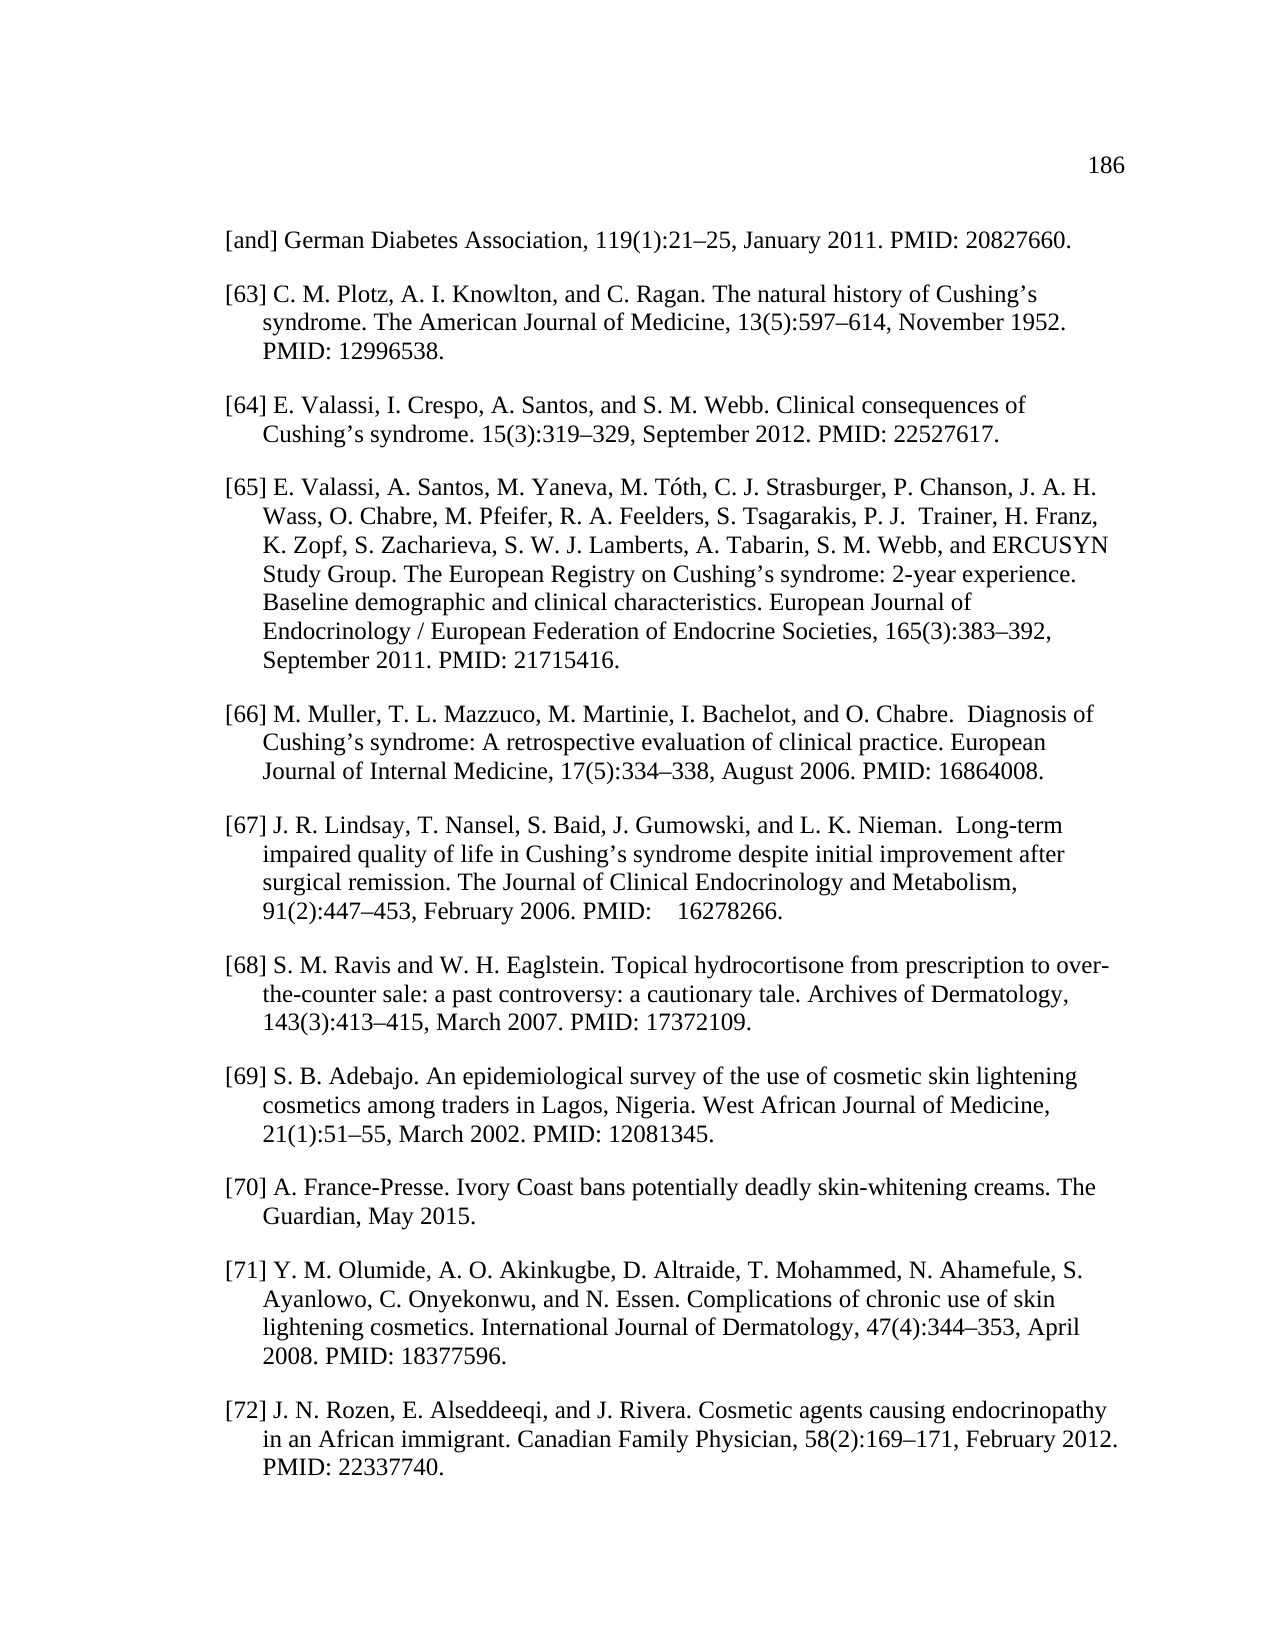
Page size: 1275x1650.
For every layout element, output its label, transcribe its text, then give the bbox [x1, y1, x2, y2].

text [68] S. M. Ravis and W. H. Eaglstein. Topical hydrocortisone from prescription to over-the-counter sale: a past controversy: a cautionary tale. Archives of Dermatology, 143(3):413–415, March 2007. PMID: 17372109. [225, 950, 1125, 1036]
text [71] Y. M. Olumide, A. O. Akinkugbe, D. Altraide, T. Mohammed, N. Ahamefule, S. Ayanlowo, C. Onyekonwu, and N. Essen. Complications of chronic use of skin lightening cosmetics. International Journal of Dermatology, 47(4):344–353, April 2008. PMID: 18377596. [225, 1255, 1125, 1370]
text [and] German Diabetes Association, 119(1):21–25, January 2011. PMID: 20827660. [225, 225, 1125, 254]
text [70] A. France-Presse. Ivory Coast bans potentially deadly skin-whitening creams. The Guardian, May 2015. [225, 1172, 1125, 1230]
text [65] E. Valassi, A. Santos, M. Yaneva, M. Tóth, C. J. Strasburger, P. Chanson, J. A. H. Wass, O. Chabre, M. Pfeifer, R. A. Feelders, S. Tsagarakis, P. J. Trainer, H. Franz, K. Zopf, S. Zacharieva, S. W. J. Lamberts, A. Tabarin, S. M. Webb, and ERCUSYN Study Group. The European Registry on Cushing’s syndrome: 2-year experience. Baseline demographic and clinical characteristics. European Journal of Endocrinology / European Federation of Endocrine Societies, 165(3):383–392, September 2011. PMID: 21715416. [225, 472, 1125, 674]
text [69] S. B. Adebajo. An epidemiological survey of the use of cosmetic skin lightening cosmetics among traders in Lagos, Nigeria. West African Journal of Medicine, 21(1):51–55, March 2002. PMID: 12081345. [225, 1061, 1125, 1147]
text [63] C. M. Plotz, A. I. Knowlton, and C. Ragan. The natural history of Cushing’s syndrome. The American Journal of Medicine, 13(5):597–614, November 1952. PMID: 12996538. [225, 279, 1125, 365]
text [67] J. R. Lindsay, T. Nansel, S. Baid, J. Gumowski, and L. K. Nieman. Long-term impaired quality of life in Cushing’s syndrome despite initial improvement after surgical remission. The Journal of Clinical Endocrinology and Metabolism, 91(2):447–453, February 2006. PMID: 16278266. [225, 810, 1125, 925]
text [64] E. Valassi, I. Crespo, A. Santos, and S. M. Webb. Clinical consequences of Cushing’s syndrome. 15(3):319–329, September 2012. PMID: 22527617. [225, 390, 1125, 447]
text [72] J. N. Rozen, E. Alseddeeqi, and J. Rivera. Cosmetic agents causing endocrinopathy in an African immigrant. Canadian Family Physician, 58(2):169–171, February 2012. PMID: 22337740. [225, 1395, 1125, 1481]
text [66] M. Muller, T. L. Mazzuco, M. Martinie, I. Bachelot, and O. Chabre. Diagnosis of Cushing’s syndrome: A retrospective evaluation of clinical practice. European Journal of Internal Medicine, 17(5):334–338, August 2006. PMID: 16864008. [225, 699, 1125, 785]
